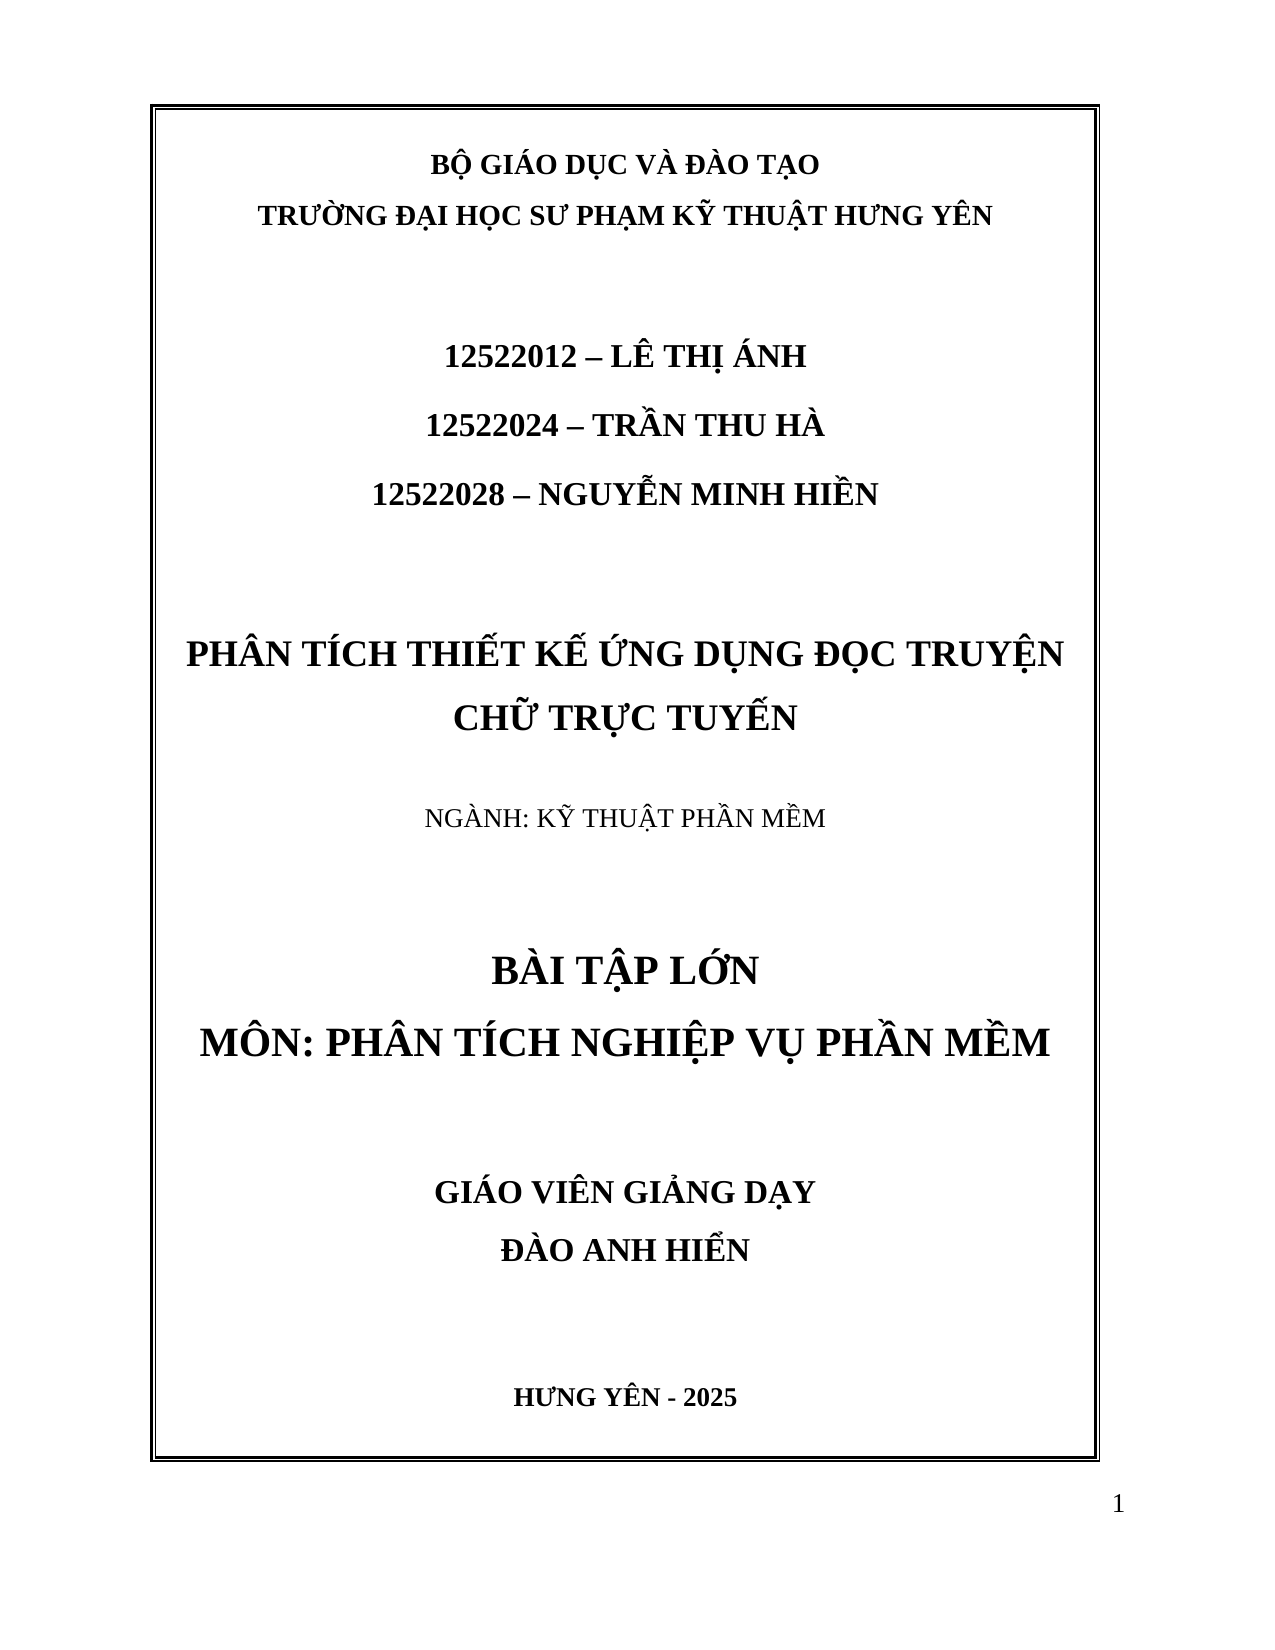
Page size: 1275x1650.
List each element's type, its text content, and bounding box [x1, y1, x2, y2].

table_header BỘ GIÁO DỤC VÀ ĐÀO TẠO TRƯỜNG ĐẠI HỌC SƯ PHẠM KỸ THUẬT HƯNG YÊN 12522012 – LÊ THỊ ÁNH 12522024 – TRẦN THU HÀ 12522028 – NGUYỄN MINH HIỀN PHÂN TÍCH THIẾT KẾ ỨNG DỤNG ĐỌC TRUYỆN CHỮ TRỰC TUYẾN NGÀNH: KỸ THUẬT PHẦN MỀM BÀI TẬP LỚN MÔN: PHÂN TÍCH NGHIỆP VỤ PHẦN MỀM GIÁO VIÊN GIẢNG DẠY ĐÀO ANH HIỂN HƯNG YÊN - 2025 [156, 110, 1094, 1456]
